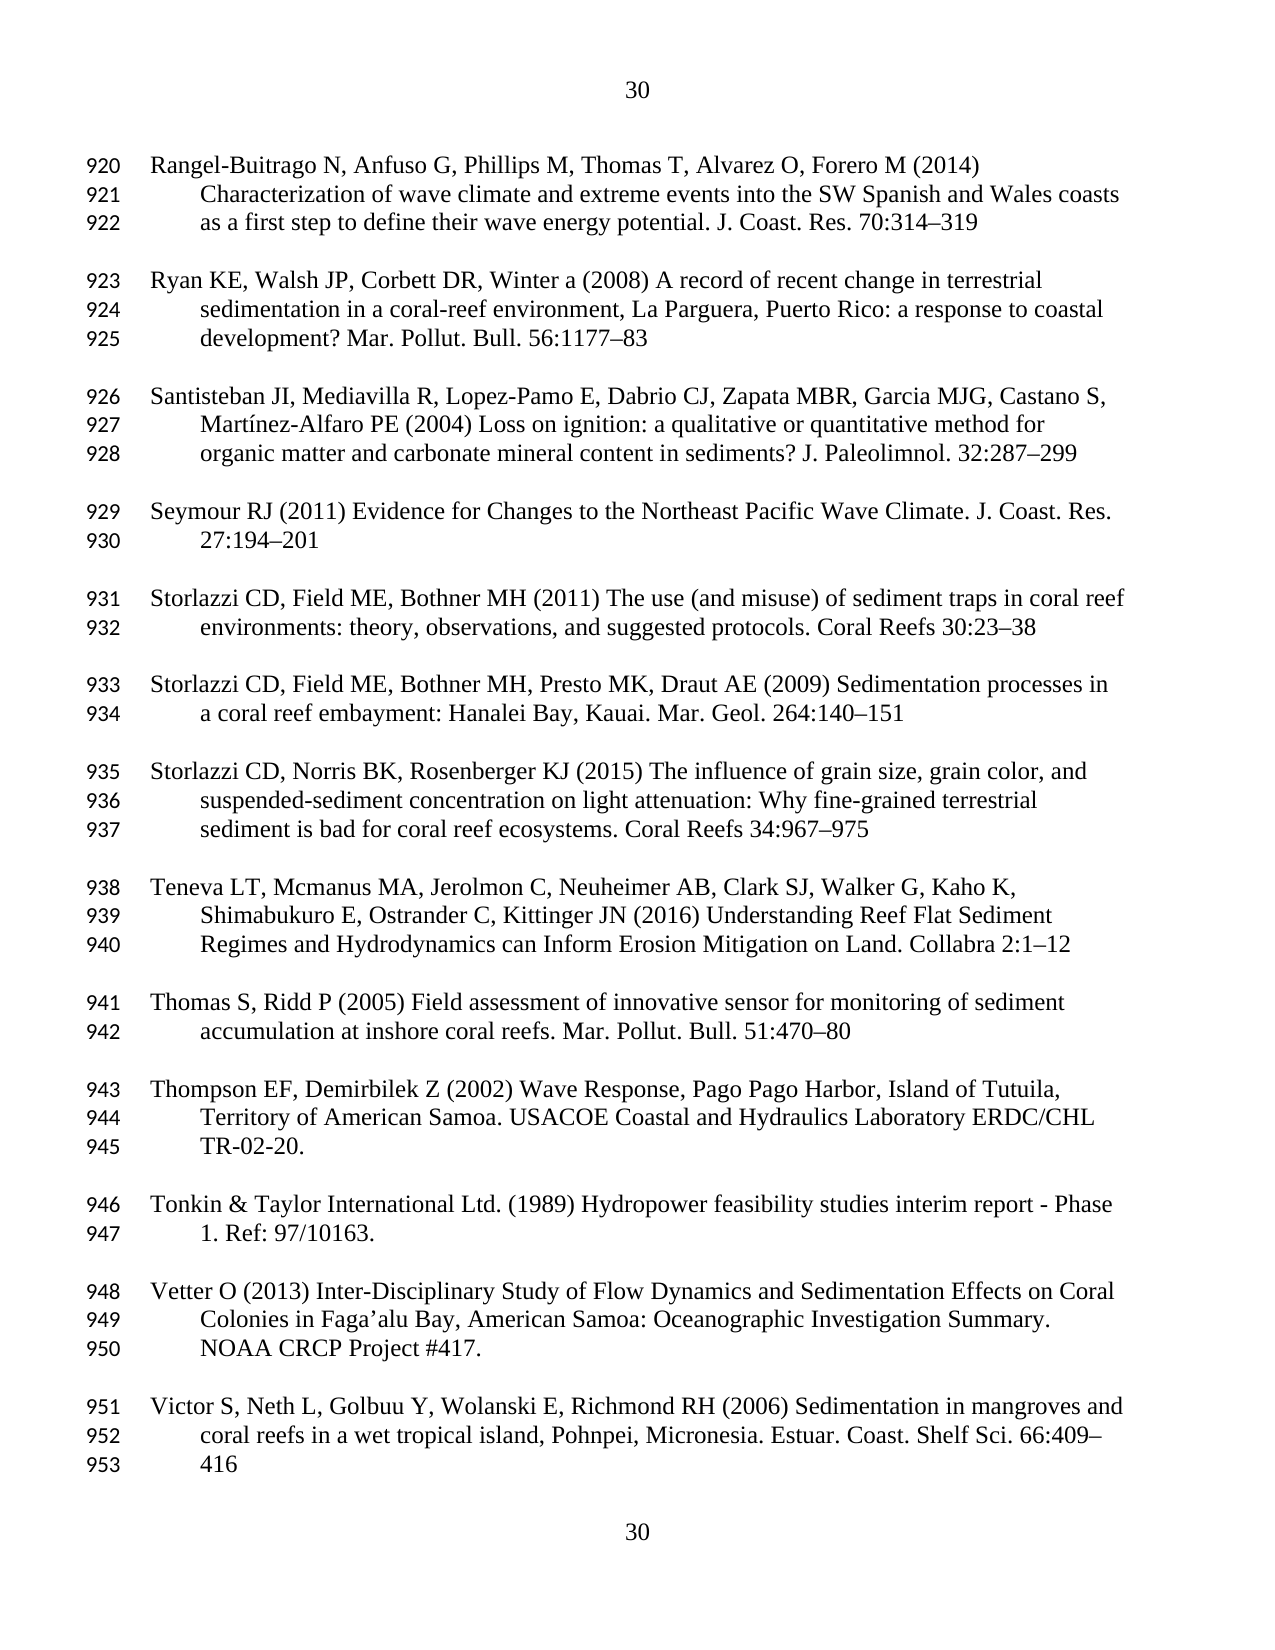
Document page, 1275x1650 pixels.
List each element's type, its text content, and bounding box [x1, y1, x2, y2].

text Thomas S, Ridd P (2005) Field assessment of innovative sensor for monitoring of sediment accumulation at inshore coral reefs. Mar. Pollut. Bull. 51:470–80 [150, 987, 1125, 1044]
text Santisteban JI, Mediavilla R, Lopez-Pamo E, Dabrio CJ, Zapata MBR, Garcia MJG, Castano S, Martínez-Alfaro PE (2004) Loss on ignition: a qualitative or quantitative method for organic matter and carbonate mineral content in sediments? J. Paleolimnol. 32:287–299 [150, 381, 1125, 467]
text Storlazzi CD, Field ME, Bothner MH (2011) The use (and misuse) of sediment traps in coral reef environments: theory, observations, and suggested protocols. Coral Reefs 30:23–38 [150, 583, 1125, 640]
text Vetter O (2013) Inter-Disciplinary Study of Flow Dynamics and Sedimentation Effects on Coral Colonies in Faga’alu Bay, American Samoa: Oceanographic Investigation Summary. NOAA CRCP Project #417. [150, 1276, 1125, 1362]
text Seymour RJ (2011) Evidence for Changes to the Northeast Pacific Wave Climate. J. Coast. Res. 27:194–201 [150, 496, 1125, 554]
text Rangel-Buitrago N, Anfuso G, Phillips M, Thomas T, Alvarez O, Forero M (2014) Characterization of wave climate and extreme events into the SW Spanish and Wales coasts as a first step to define their wave energy potential. J. Coast. Res. 70:314–319 [150, 150, 1125, 236]
text Victor S, Neth L, Golbuu Y, Wolanski E, Richmond RH (2006) Sedimentation in mangroves and coral reefs in a wet tropical island, Pohnpei, Micronesia. Estuar. Coast. Shelf Sci. 66:409–416 [150, 1391, 1125, 1477]
text Storlazzi CD, Field ME, Bothner MH, Presto MK, Draut AE (2009) Sedimentation processes in a coral reef embayment: Hanalei Bay, Kauai. Mar. Geol. 264:140–151 [150, 669, 1125, 727]
text Storlazzi CD, Norris BK, Rosenberger KJ (2015) The influence of grain size, grain color, and suspended-sediment concentration on light attenuation: Why fine-grained terrestrial sediment is bad for coral reef ecosystems. Coral Reefs 34:967–975 [150, 756, 1125, 842]
text Ryan KE, Walsh JP, Corbett DR, Winter a (2008) A record of recent change in terrestrial sedimentation in a coral-reef environment, La Parguera, Puerto Rico: a response to coastal development? Mar. Pollut. Bull. 56:1177–83 [150, 265, 1125, 352]
text Teneva LT, Mcmanus MA, Jerolmon C, Neuheimer AB, Clark SJ, Walker G, Kaho K, Shimabukuro E, Ostrander C, Kittinger JN (2016) Understanding Reef Flat Sediment Regimes and Hydrodynamics can Inform Erosion Mitigation on Land. Collabra 2:1–12 [150, 872, 1125, 958]
text Tonkin & Taylor International Ltd. (1989) Hydropower feasibility studies interim report - Phase 1. Ref: 97/10163. [150, 1189, 1125, 1247]
text Thompson EF, Demirbilek Z (2002) Wave Response, Pago Pago Harbor, Island of Tutuila, Territory of American Samoa. USACOE Coastal and Hydraulics Laboratory ERDC/CHL TR-02-20. [150, 1074, 1125, 1160]
